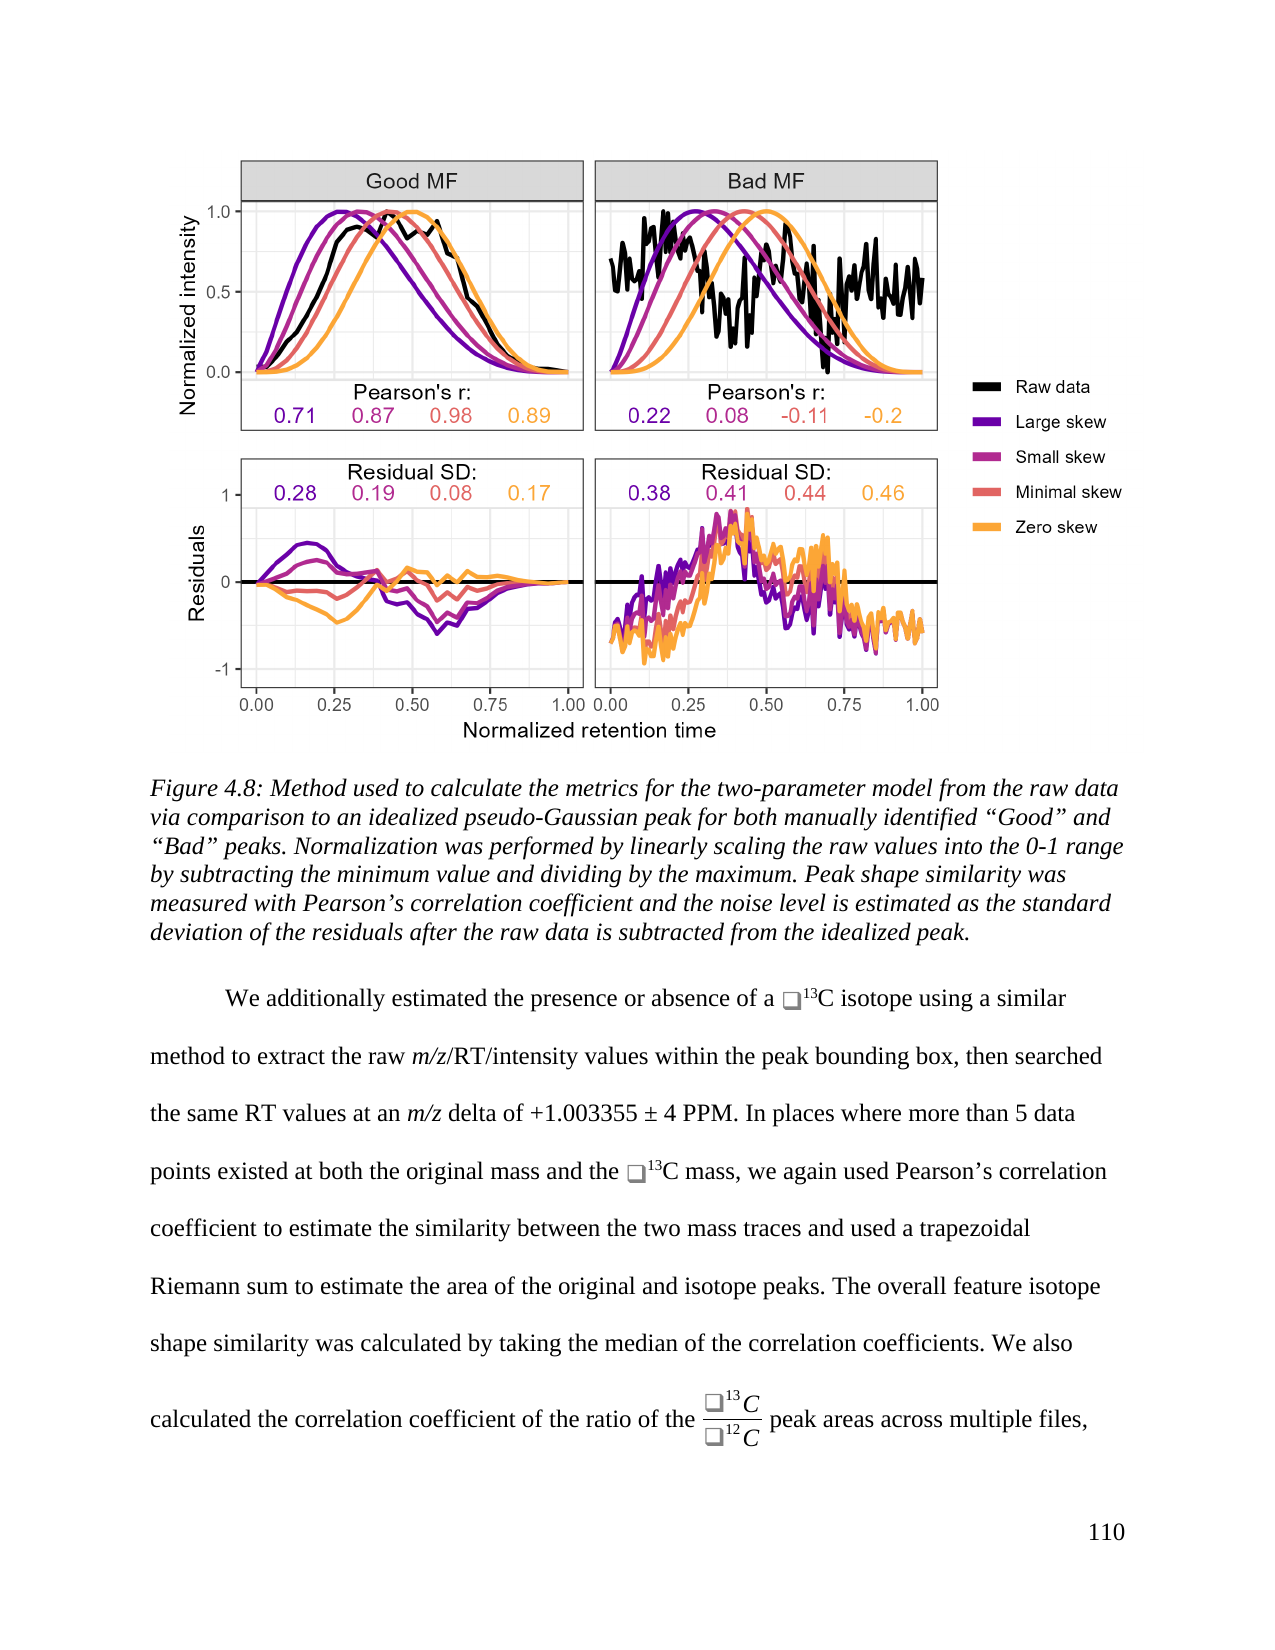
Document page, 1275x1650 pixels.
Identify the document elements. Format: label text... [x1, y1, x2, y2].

picture [168, 150, 1144, 753]
text Figure 4.8: Method used to calculate the metrics for the two-parameter model from the raw data via comparison to an idealized pseudo-Gaussian peak for both manually identified “Good” and “Bad” peaks. Normalization was performed by linearly scaling the raw values into the 0-1 range by subtracting the minimum value and dividing by the maximum. Peak shape similarity was measured with Pearson’s correlation coefficient and the noise level is estimated as the standard deviation of the residuals after the raw data is subtracted from the idealized peak. [150, 773, 1125, 946]
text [150, 983, 1125, 1452]
